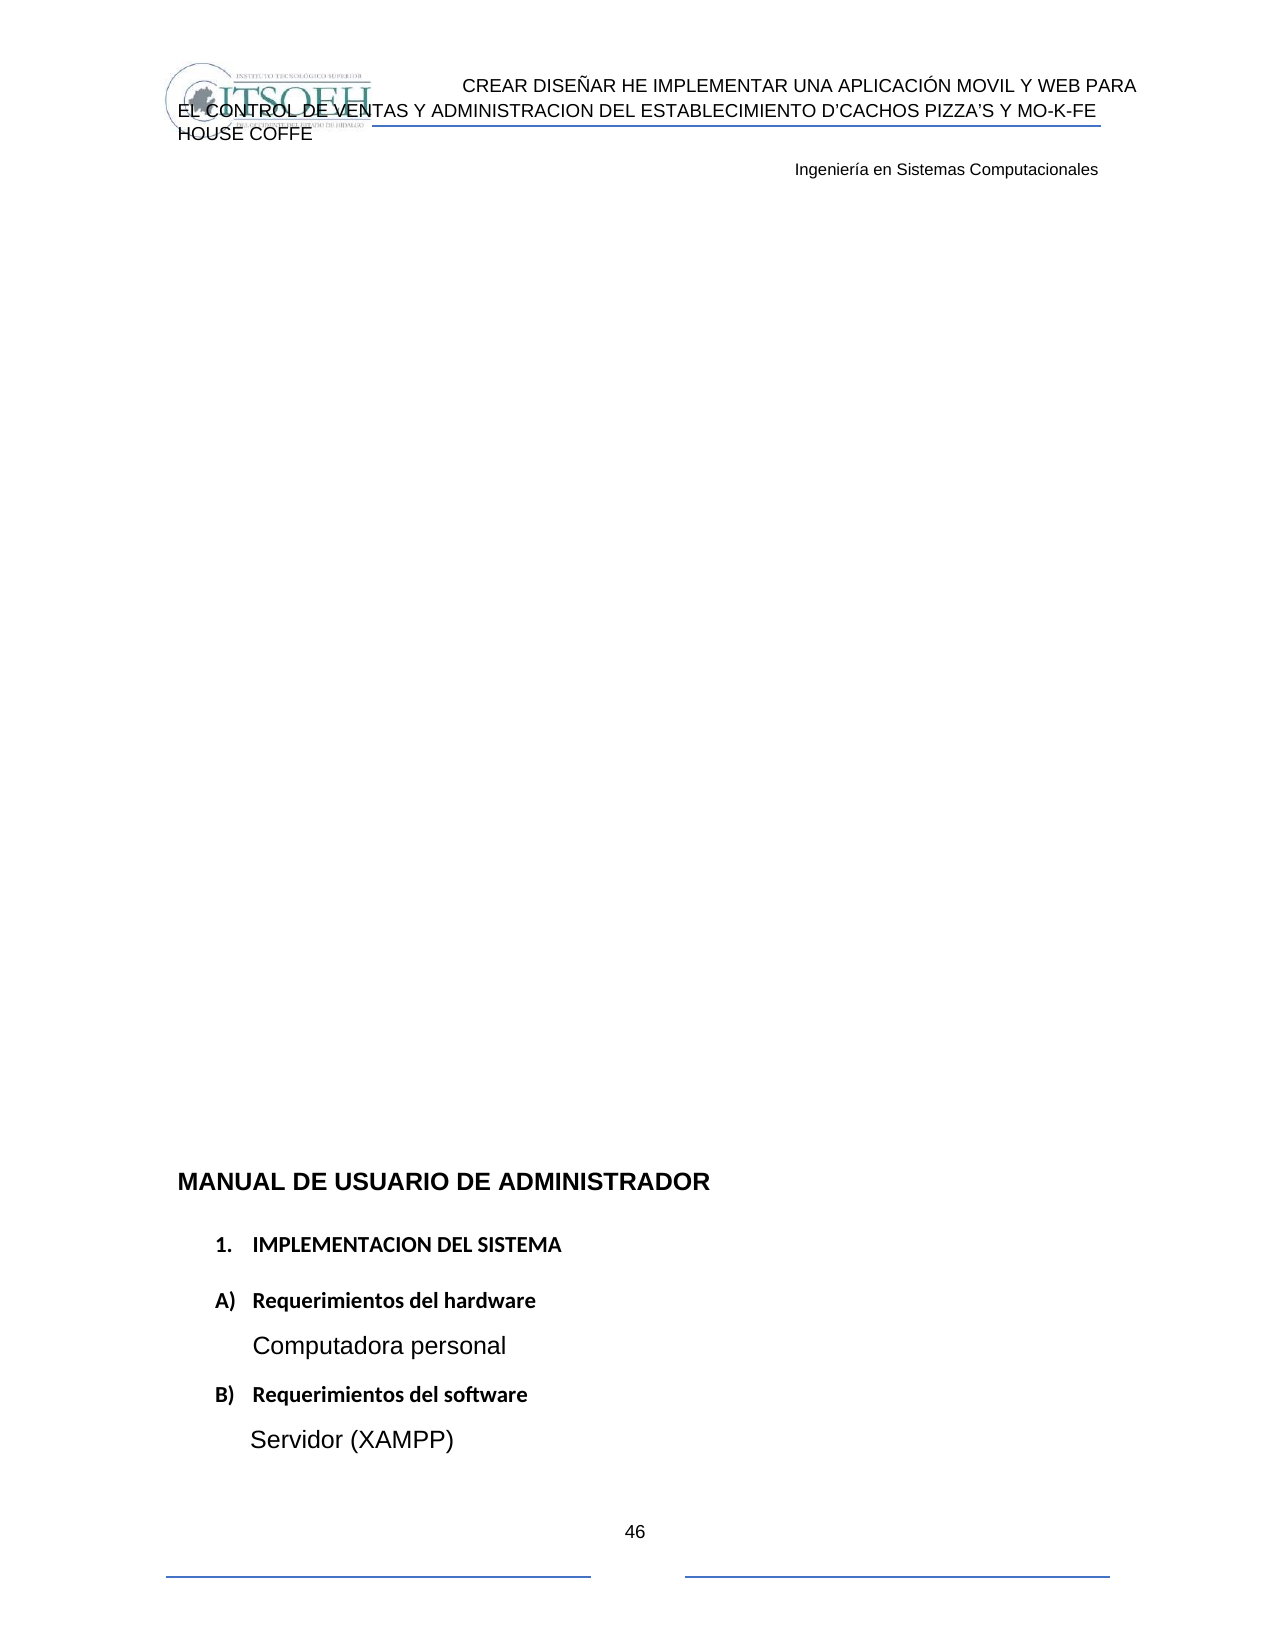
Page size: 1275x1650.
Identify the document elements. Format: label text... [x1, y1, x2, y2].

text Computadora personal [216, 1331, 1098, 1360]
picture [194, 128, 203, 139]
list IMPLEMENTACION DEL SISTEMA [215, 1231, 1103, 1259]
text MANUAL DE USUARIO DE ADMINISTRADOR [177, 1167, 1098, 1196]
list Requerimientos del hardware [215, 1287, 1103, 1315]
picture [164, 61, 372, 139]
text Servidor (XAMPP) [250, 1425, 1098, 1454]
list Requerimientos del software [215, 1380, 1103, 1408]
picture [265, 128, 274, 139]
